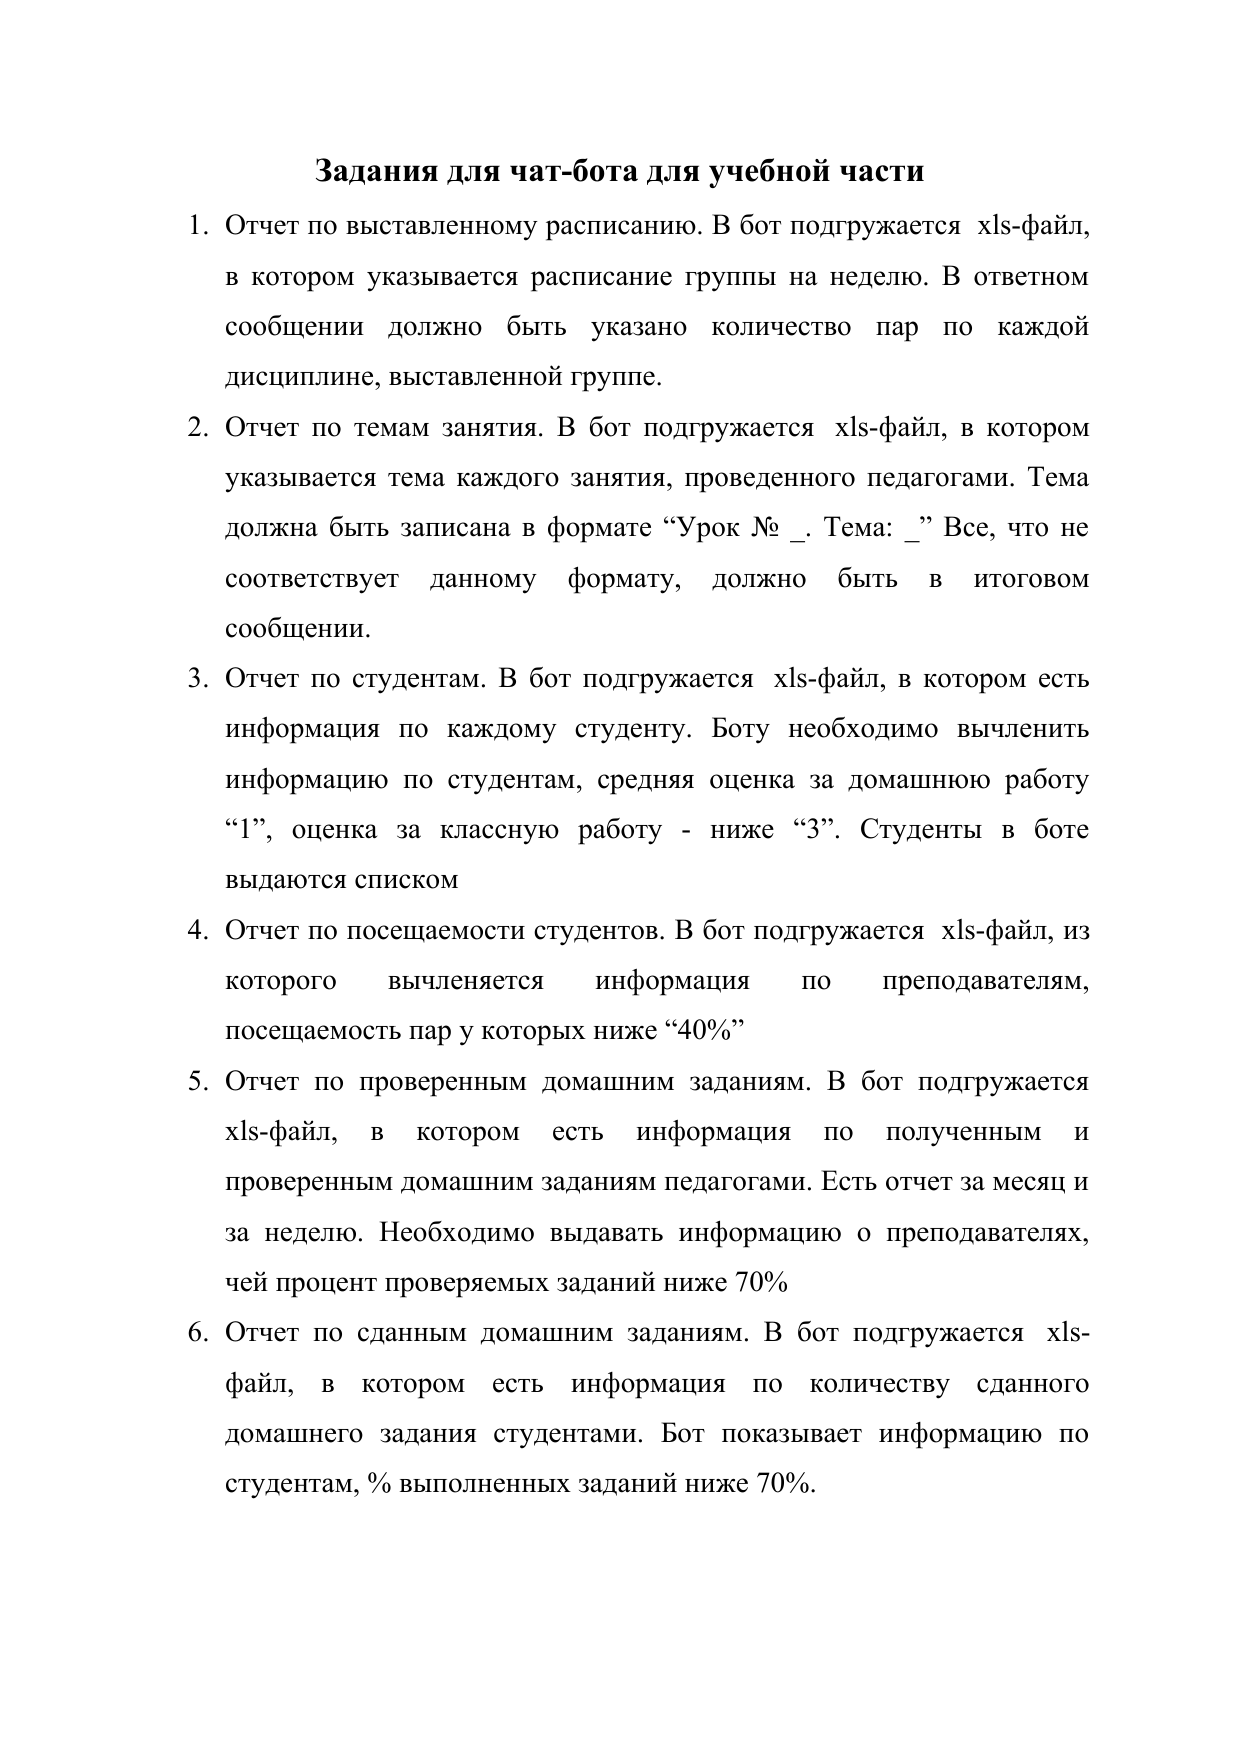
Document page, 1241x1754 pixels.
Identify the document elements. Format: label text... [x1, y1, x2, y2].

list Отчет по проверенным домашним заданиям. В бот подгружается xls-файл, в котором есть информация по полученным и проверенным домашним заданиям педагогами. Есть отчет за месяц и за неделю. Необходимо выдавать информацию о преподавателях, чей процент проверяемых заданий ниже 70% [187, 1063, 1090, 1298]
list Отчет по сданным домашним заданиям. В бот подгружается xls-файл, в котором есть информация по количеству сданного домашнего задания студентами. Бот показывает информацию по студентам, % выполненных заданий ниже 70%. [187, 1314, 1090, 1499]
list Отчет по выставленному расписанию. В бот подгружается xls-файл, в котором указывается расписание группы на неделю. В ответном сообщении должно быть указано количество пар по каждой дисциплине, выставленной группе. [187, 207, 1090, 392]
text Задания для чат-бота для учебной части [150, 150, 1090, 188]
list Отчет по темам занятия. В бот подгружается xls-файл, в котором указывается тема каждого занятия, проведенного педагогами. Тема должна быть записана в формате “Урок № _. Тема: _” Все, что не соответствует данному формату, должно быть в итоговом сообщении. [187, 409, 1090, 643]
list Отчет по студентам. В бот подгружается xls-файл, в котором есть информация по каждому студенту. Боту необходимо вычленить информацию по студентам, средняя оценка за домашнюю работу “1”, оценка за классную работу - ниже “3”. Студенты в боте выдаются списком [187, 660, 1090, 895]
list Отчет по посещаемости студентов. В бот подгружается xls-файл, из которого вычленяется информация по преподавателям, посещаемость пар у которых ниже “40%” [187, 912, 1090, 1046]
